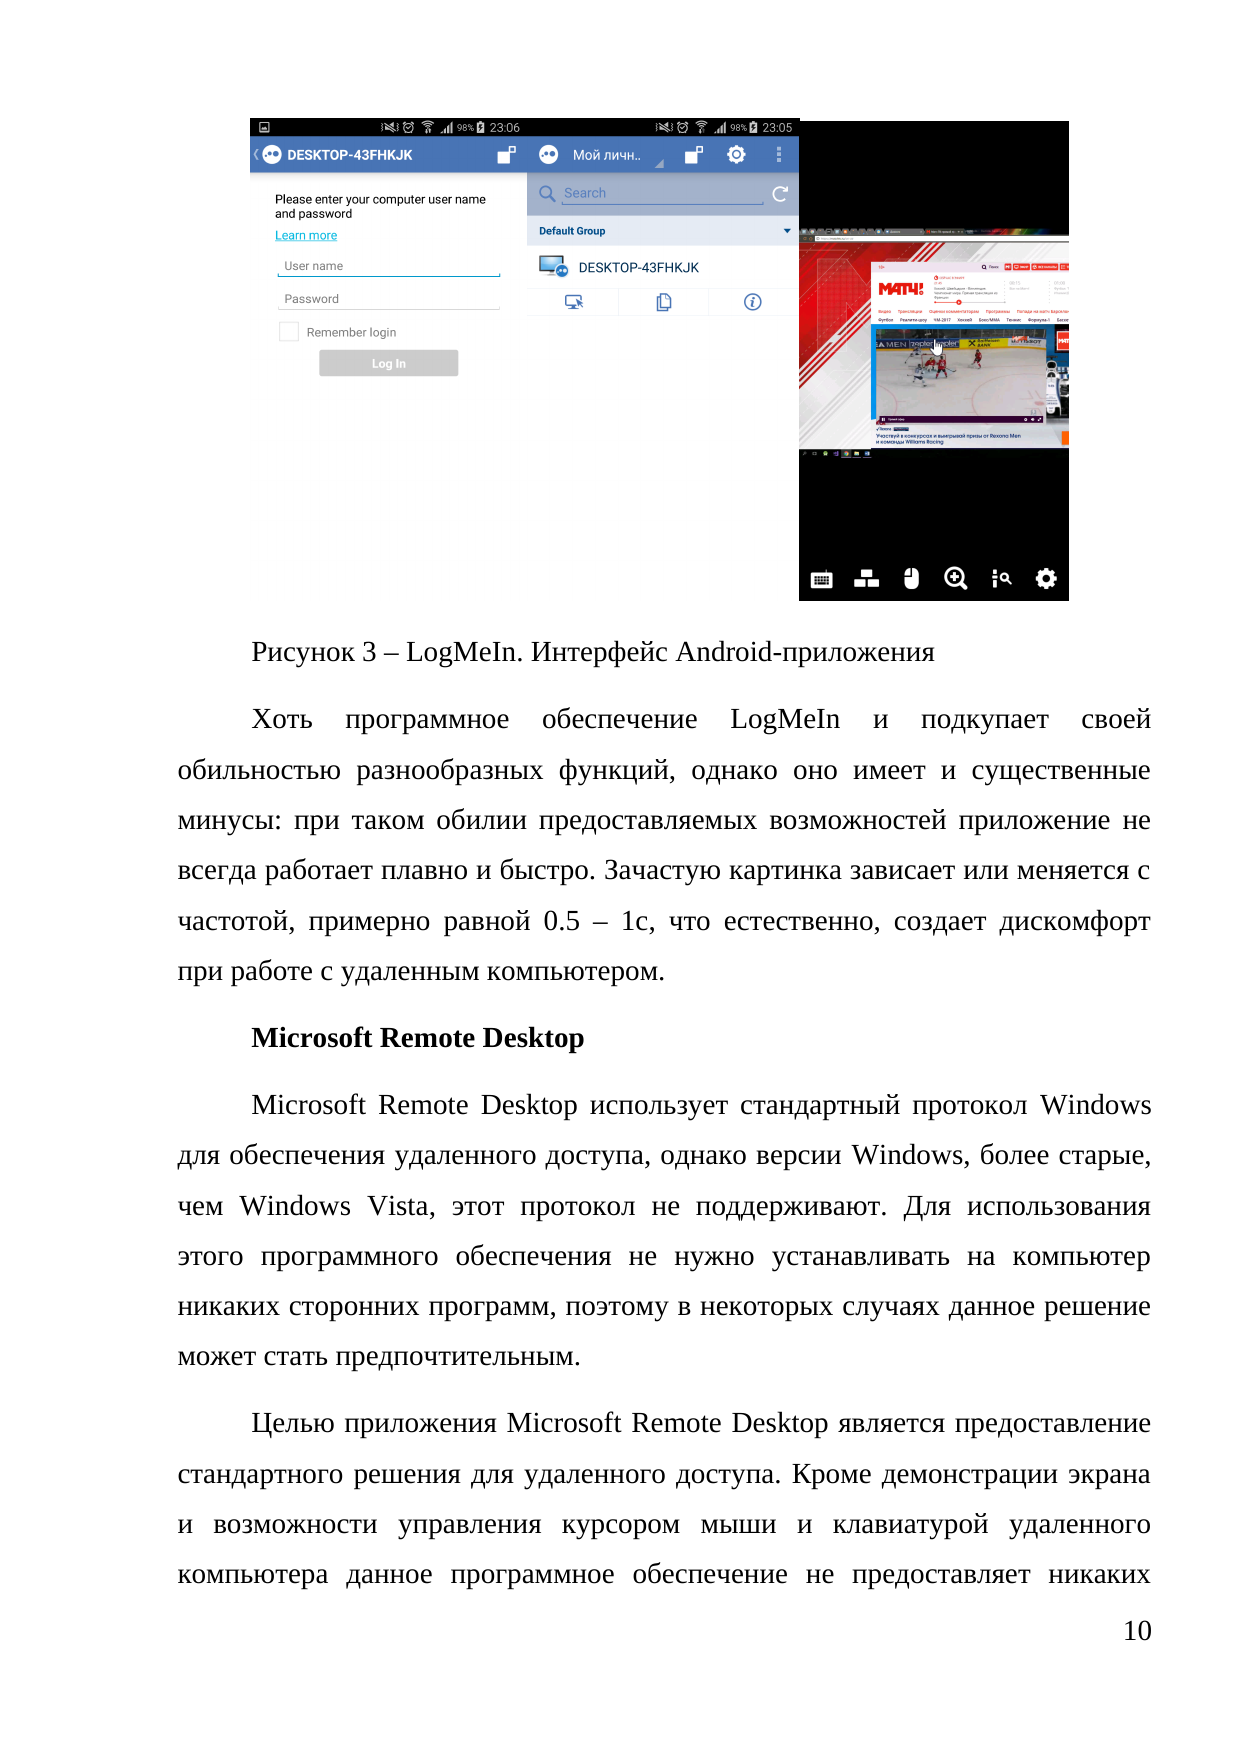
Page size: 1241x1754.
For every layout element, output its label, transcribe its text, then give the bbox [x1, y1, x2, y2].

picture [250, 118, 1069, 601]
text Рисунок 3 – LogMeIn. Интерфейс Android-приложения [251, 634, 1152, 668]
text Microsoft Remote Desktop [177, 1020, 1152, 1053]
text Microsoft Remote Desktop использует стандартный протокол Windows для обеспечения удаленного доступа, однако версии Windows, более старые, чем Windows Vista, этот протокол не поддерживают. Для использования этого программного обеспечения не нужно устанавливать на компьютер никаких сторонних программ, поэтому в некоторых случаях данное решение может стать предпочтительным. [177, 1087, 1152, 1372]
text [177, 1406, 1152, 1590]
text Хоть программное обеспечение LogMeIn и подкупает своей обильностью разнообразных функций, однако оно имеет и существенные минусы: при таком обилии предоставляемых возможностей приложение не всегда работает плавно и быстро. Зачастую картинка зависает или меняется с частотой, примерно равной 0.5 – 1с, что естественно, создает дискомфорт при работе с удаленным компьютером. [177, 701, 1152, 987]
